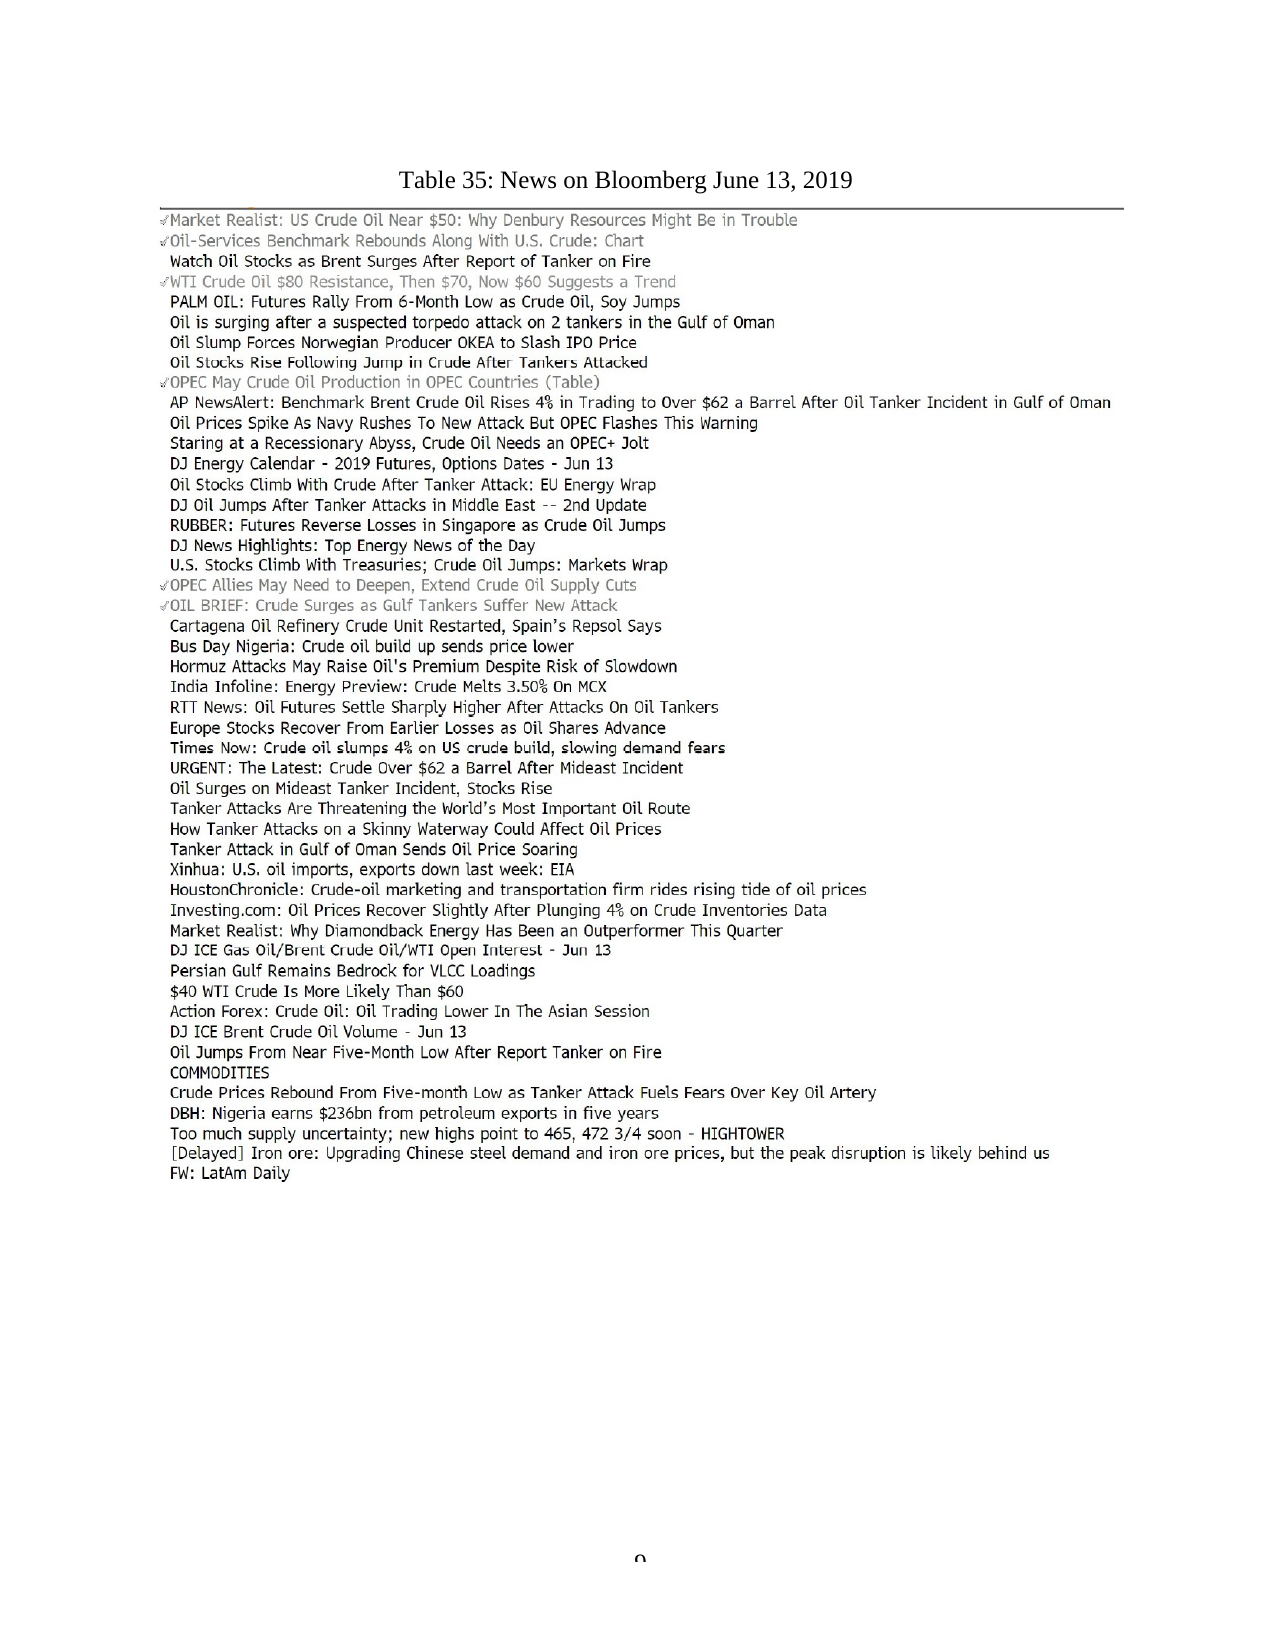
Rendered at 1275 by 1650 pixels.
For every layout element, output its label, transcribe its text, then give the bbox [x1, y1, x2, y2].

text Table 35: News on Bloomberg June 13, 2019 [399, 165, 1244, 193]
picture [157, 207, 1124, 1183]
